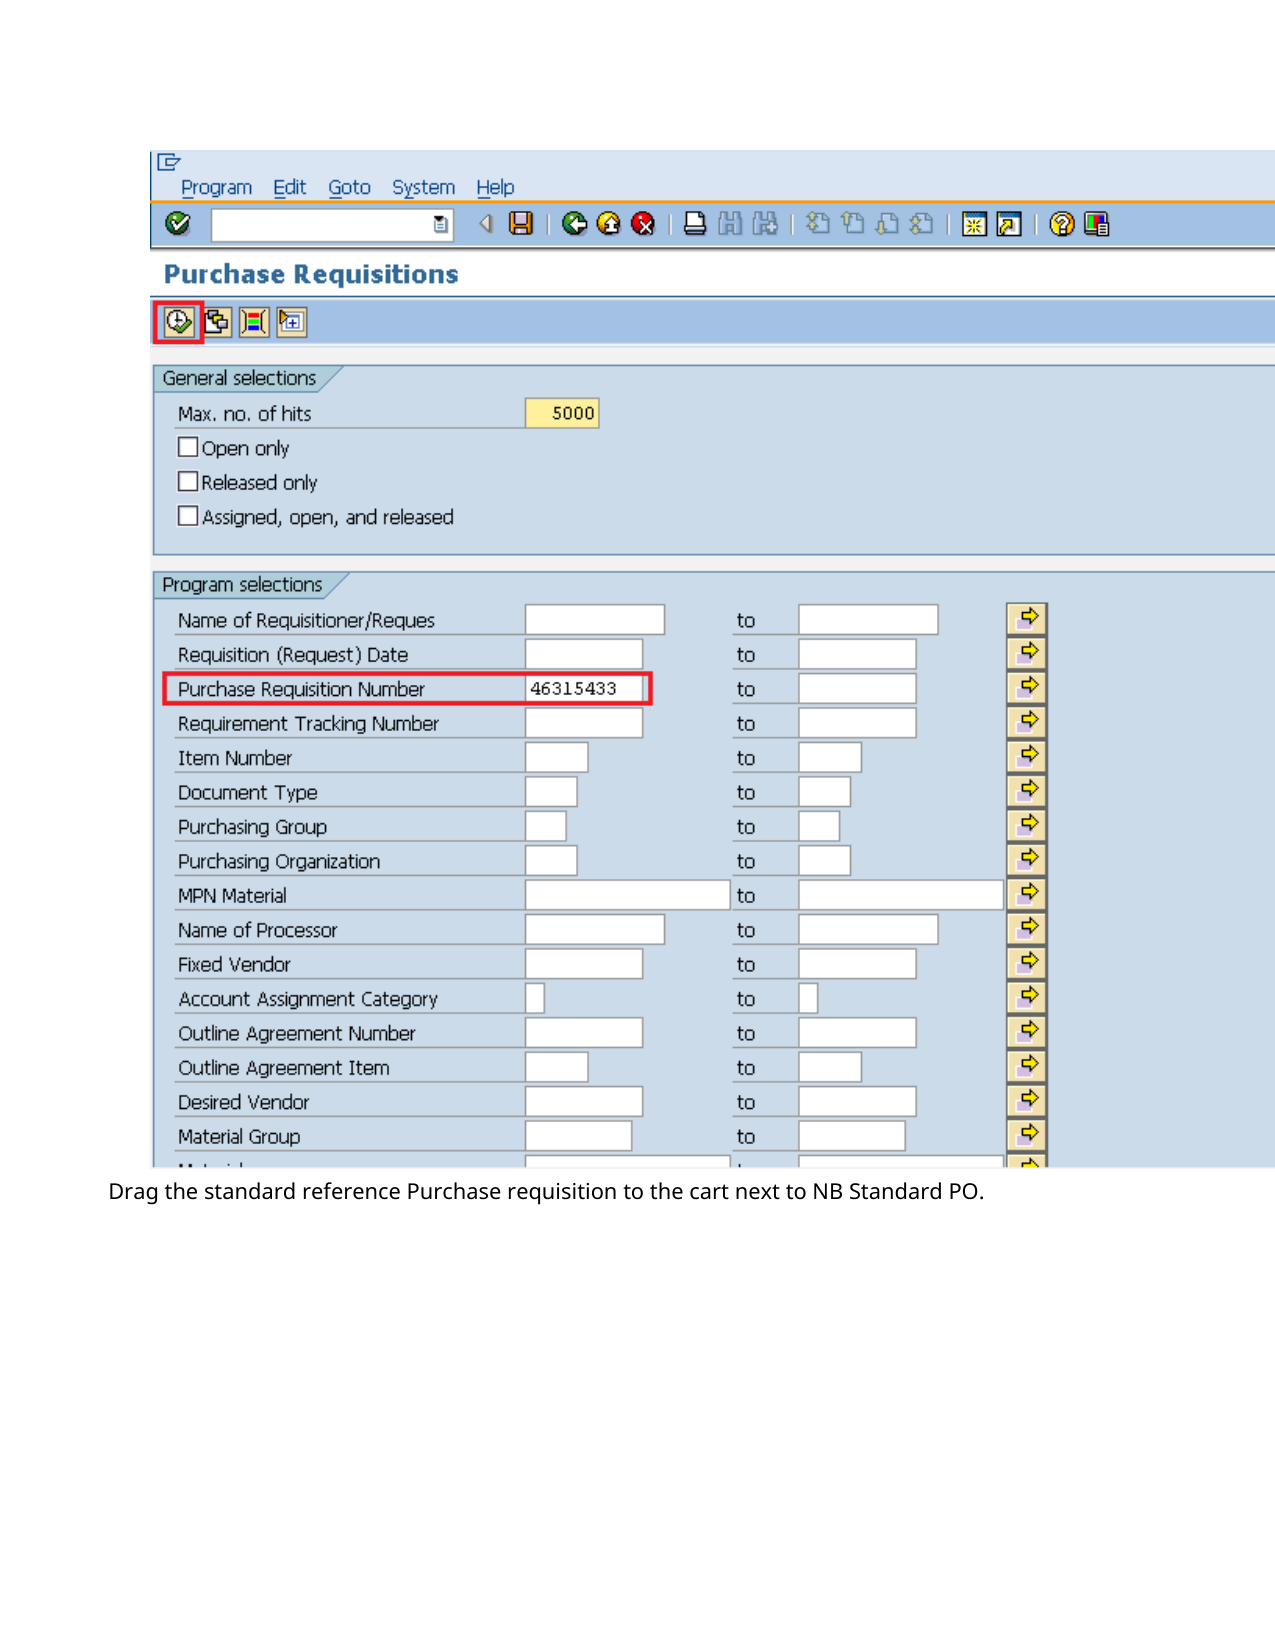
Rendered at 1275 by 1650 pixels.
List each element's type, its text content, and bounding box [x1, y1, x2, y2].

text Drag the standard reference Purchase requisition to the cart next to NB Standard PO. [108, 1168, 1167, 1206]
picture [150, 150, 1275, 1169]
